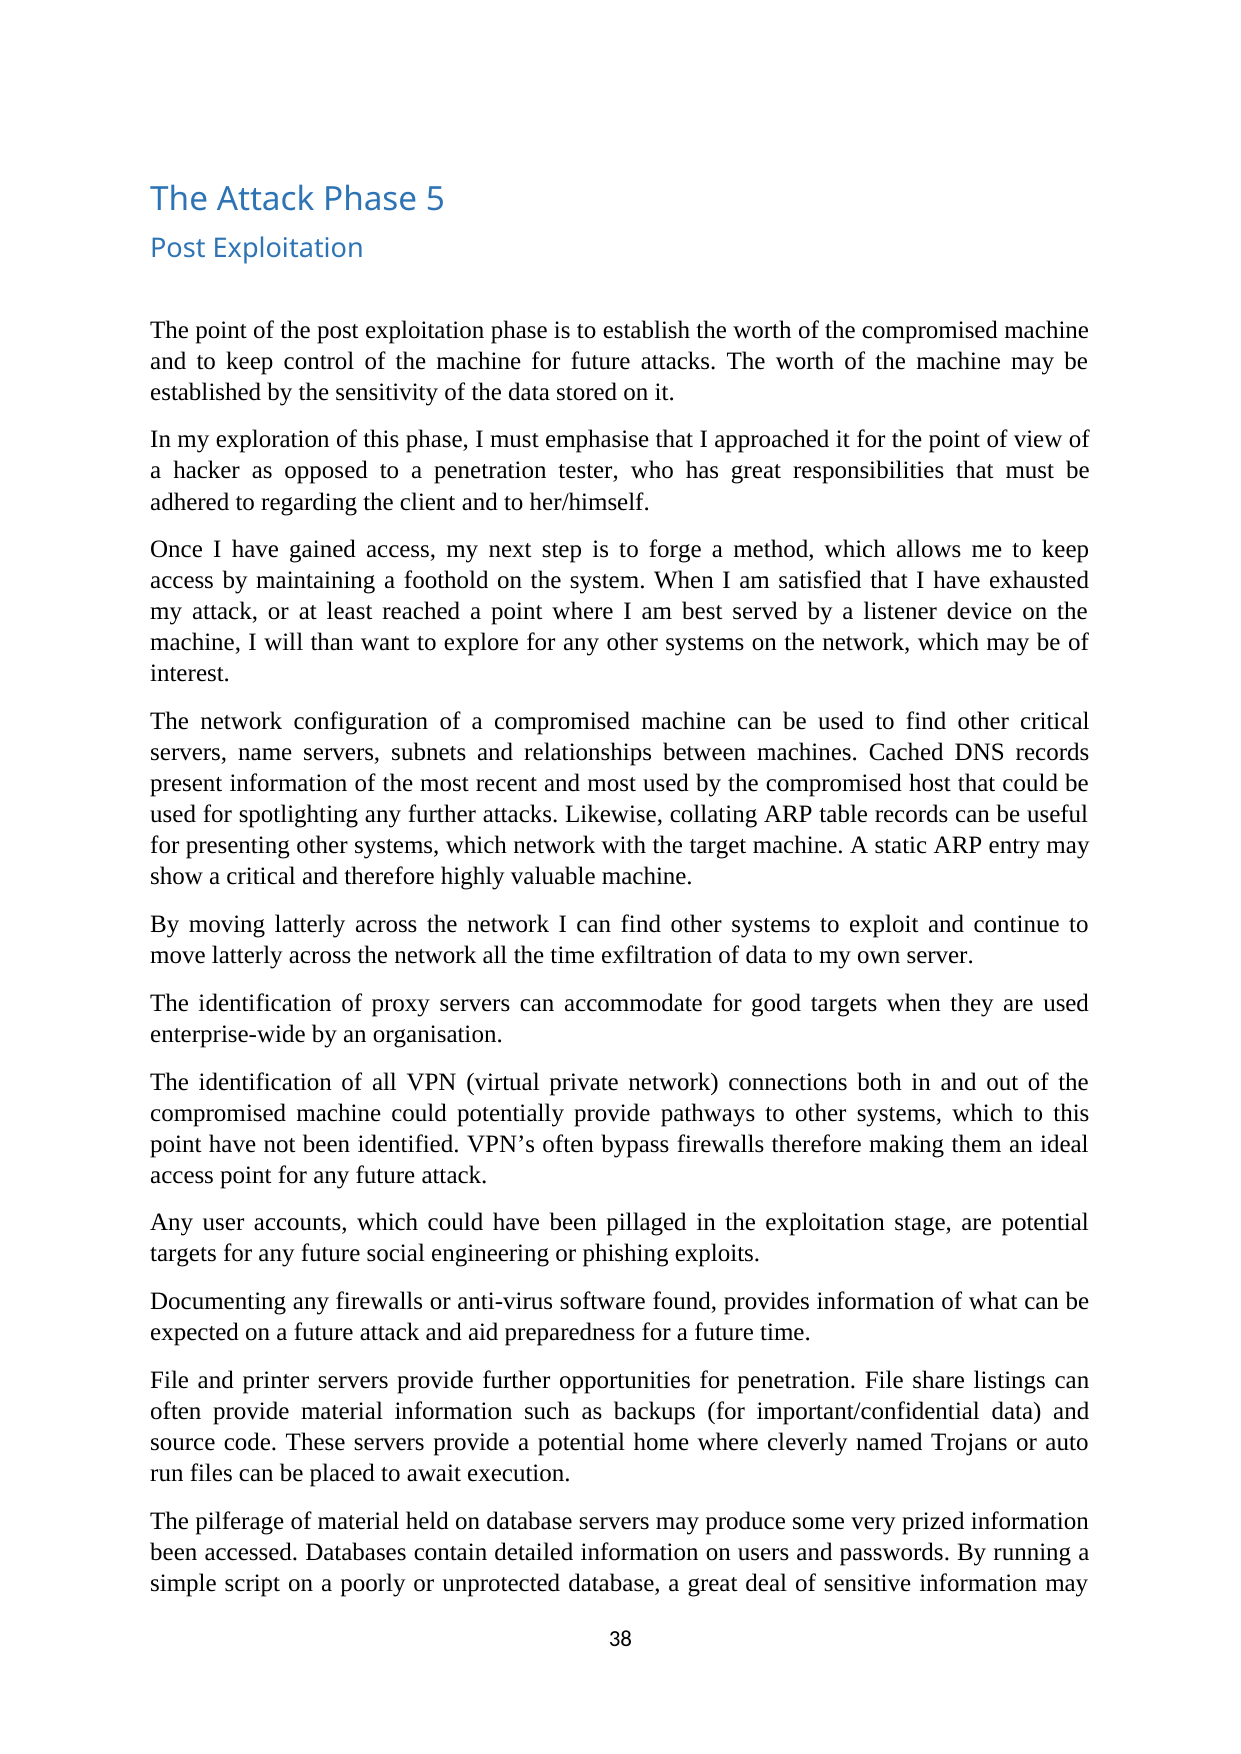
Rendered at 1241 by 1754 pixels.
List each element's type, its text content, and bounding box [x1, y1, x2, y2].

text Documenting any firewalls or anti-virus software found, provides information of what can be expected on a future attack and aid preparedness for a future time. [150, 1286, 1090, 1346]
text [150, 1506, 1090, 1597]
text By moving latterly across the network I can find other systems to exploit and continue to move latterly across the network all the time exfiltration of data to my own server. [150, 909, 1090, 969]
text The identification of all VPN (virtual private network) connections both in and out of the compromised machine could potentially provide pathways to other systems, which to this point have not been identified. VPN’s often bypass firewalls therefore making them an ideal access point for any future attack. [150, 1067, 1090, 1188]
text The identification of proxy servers can accommodate for good targets when they are used enterprise-wide by an organisation. [150, 988, 1090, 1048]
text File and printer servers provide further opportunities for penetration. File share listings can often provide material information such as backups (for important/confidential data) and source code. These servers provide a potential home where cleverly named Trojans or auto run files can be placed to await execution. [150, 1365, 1090, 1487]
text The network configuration of a compromised machine can be used to find other critical servers, name servers, subnets and relationships between machines. Cached DNS records present information of the most recent and most used by the compromised host that could be used for spotlighting any further attacks. Likewise, collating ARP table records can be useful for presenting other systems, which network with the target machine. A static ARP entry may show a critical and therefore highly valuable machine. [150, 706, 1090, 890]
text Once I have gained access, my next step is to forge a method, which allows me to keep access by maintaining a foothold on the system. When I am satisfied that I have exhausted my attack, or at least reached a point where I am best served by a listener device on the machine, I will than want to explore for any other systems on the network, which may be of interest. [150, 534, 1090, 687]
text The point of the post exploitation phase is to establish the worth of the compromised machine and to keep control of the machine for future attacks. The worth of the machine may be established by the sensitivity of the data stored on it. [150, 315, 1090, 406]
text Any user accounts, which could have been pillaged in the exploitation stage, are potential targets for any future social engineering or phishing exploits. [150, 1207, 1090, 1267]
text In my exploration of this phase, I must emphasise that I approached it for the point of view of a hacker as opposed to a penetration tester, who has great responsibilities that must be adhered to regarding the client and to her/himself. [150, 424, 1090, 515]
subtitle The Attack Phase 5 [150, 175, 1090, 220]
subtitle Post Exploitation [150, 228, 1090, 265]
